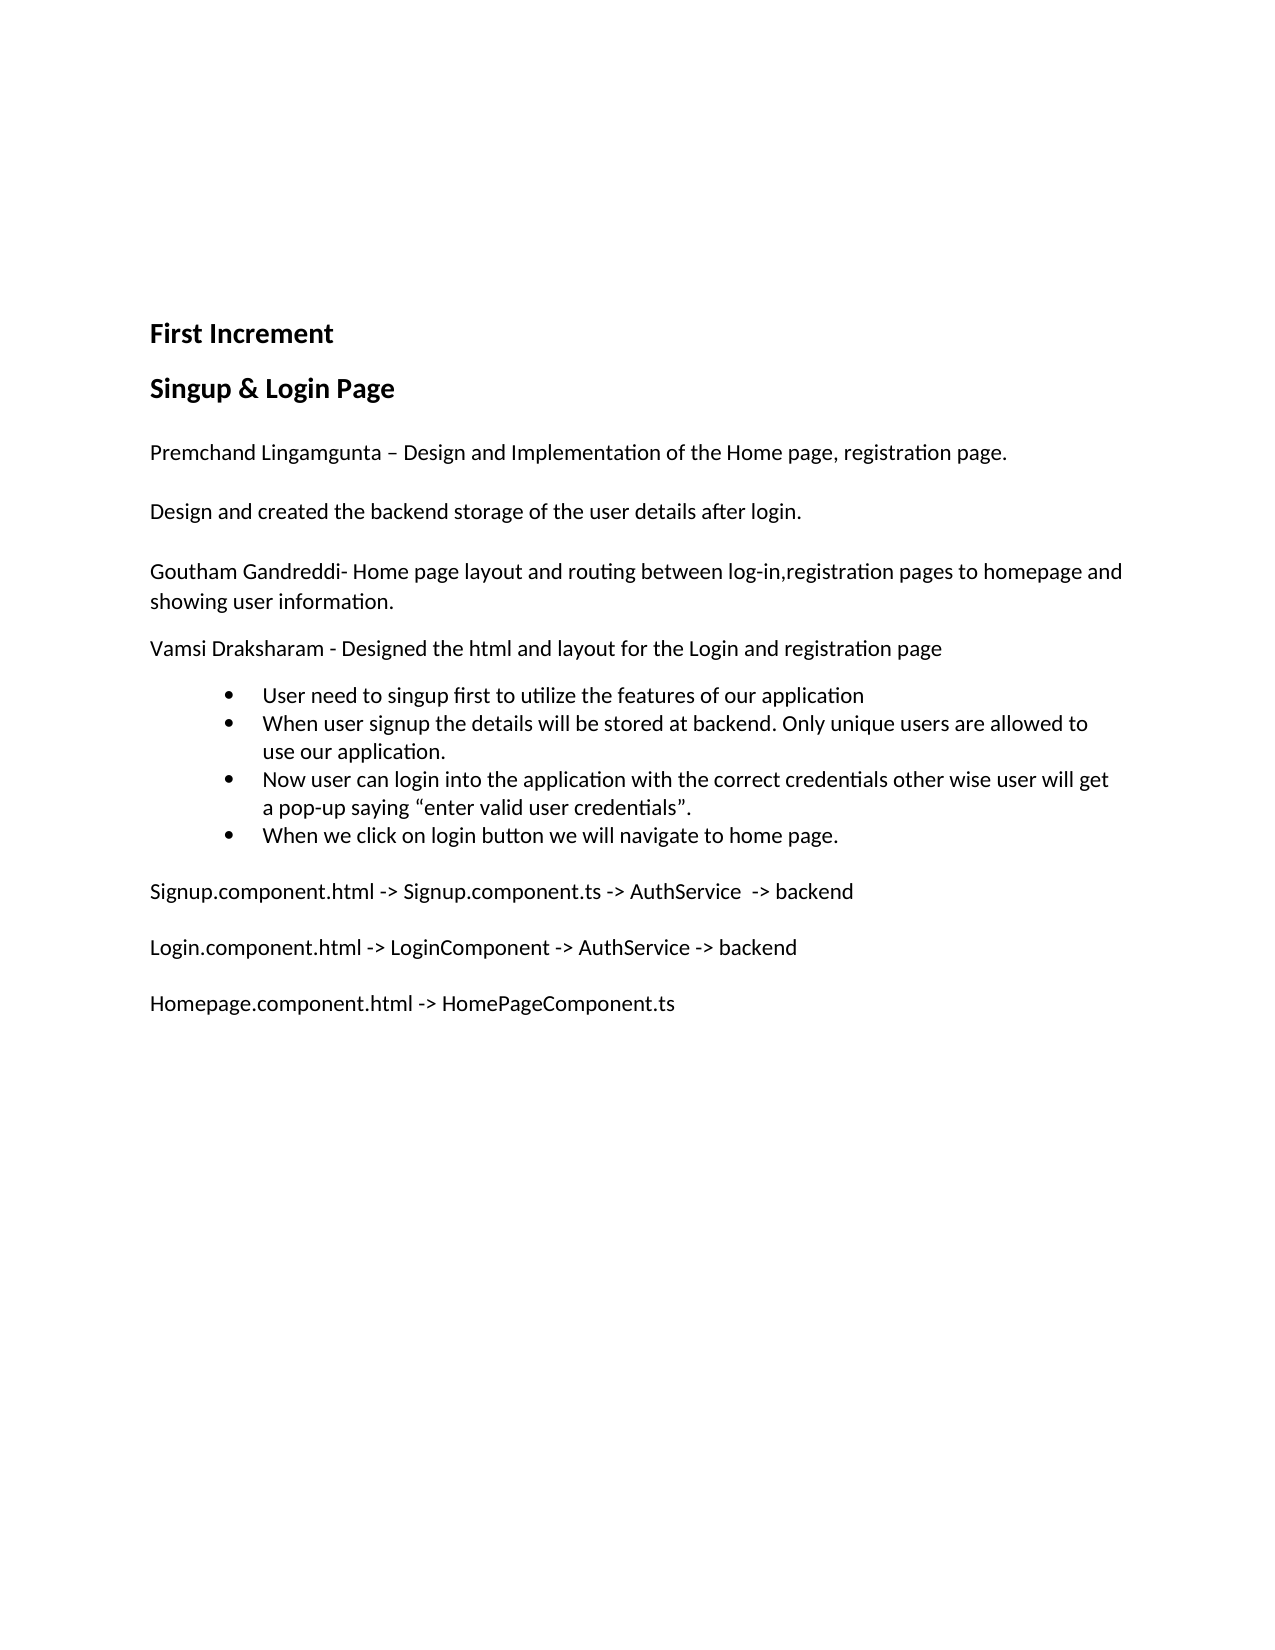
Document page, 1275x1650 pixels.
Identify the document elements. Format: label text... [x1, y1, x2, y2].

text Homepage.component.html -> HomePageComponent.ts [150, 989, 1125, 1017]
list User need to singup first to utilize the features of our application [225, 681, 1125, 709]
text Design and created the backend storage of the user details after login. [150, 497, 1125, 525]
text Signup.component.html -> Signup.component.ts -> AuthService -> backend [150, 877, 1125, 905]
text Singup & Login Page [150, 370, 1125, 406]
list Now user can login into the application with the correct credentials other wise user will get a pop-up saying “enter valid user credentials”. [225, 765, 1125, 821]
text Login.component.html -> LoginComponent -> AuthService -> backend [150, 933, 1125, 961]
text Goutham Gandreddi- Home page layout and routing between log-in,registration pages to homepage and showing user information. [150, 557, 1125, 615]
list When we click on login button we will navigate to home page. [225, 821, 1125, 849]
text First Increment [150, 315, 1125, 351]
list When user signup the details will be stored at backend. Only unique users are allowed to use our application. [225, 709, 1125, 765]
text Premchand Lingamgunta – Design and Implementation of the Home page, registration page. [150, 438, 1125, 466]
text Vamsi Draksharam - Designed the html and layout for the Login and registration page [150, 634, 1125, 662]
